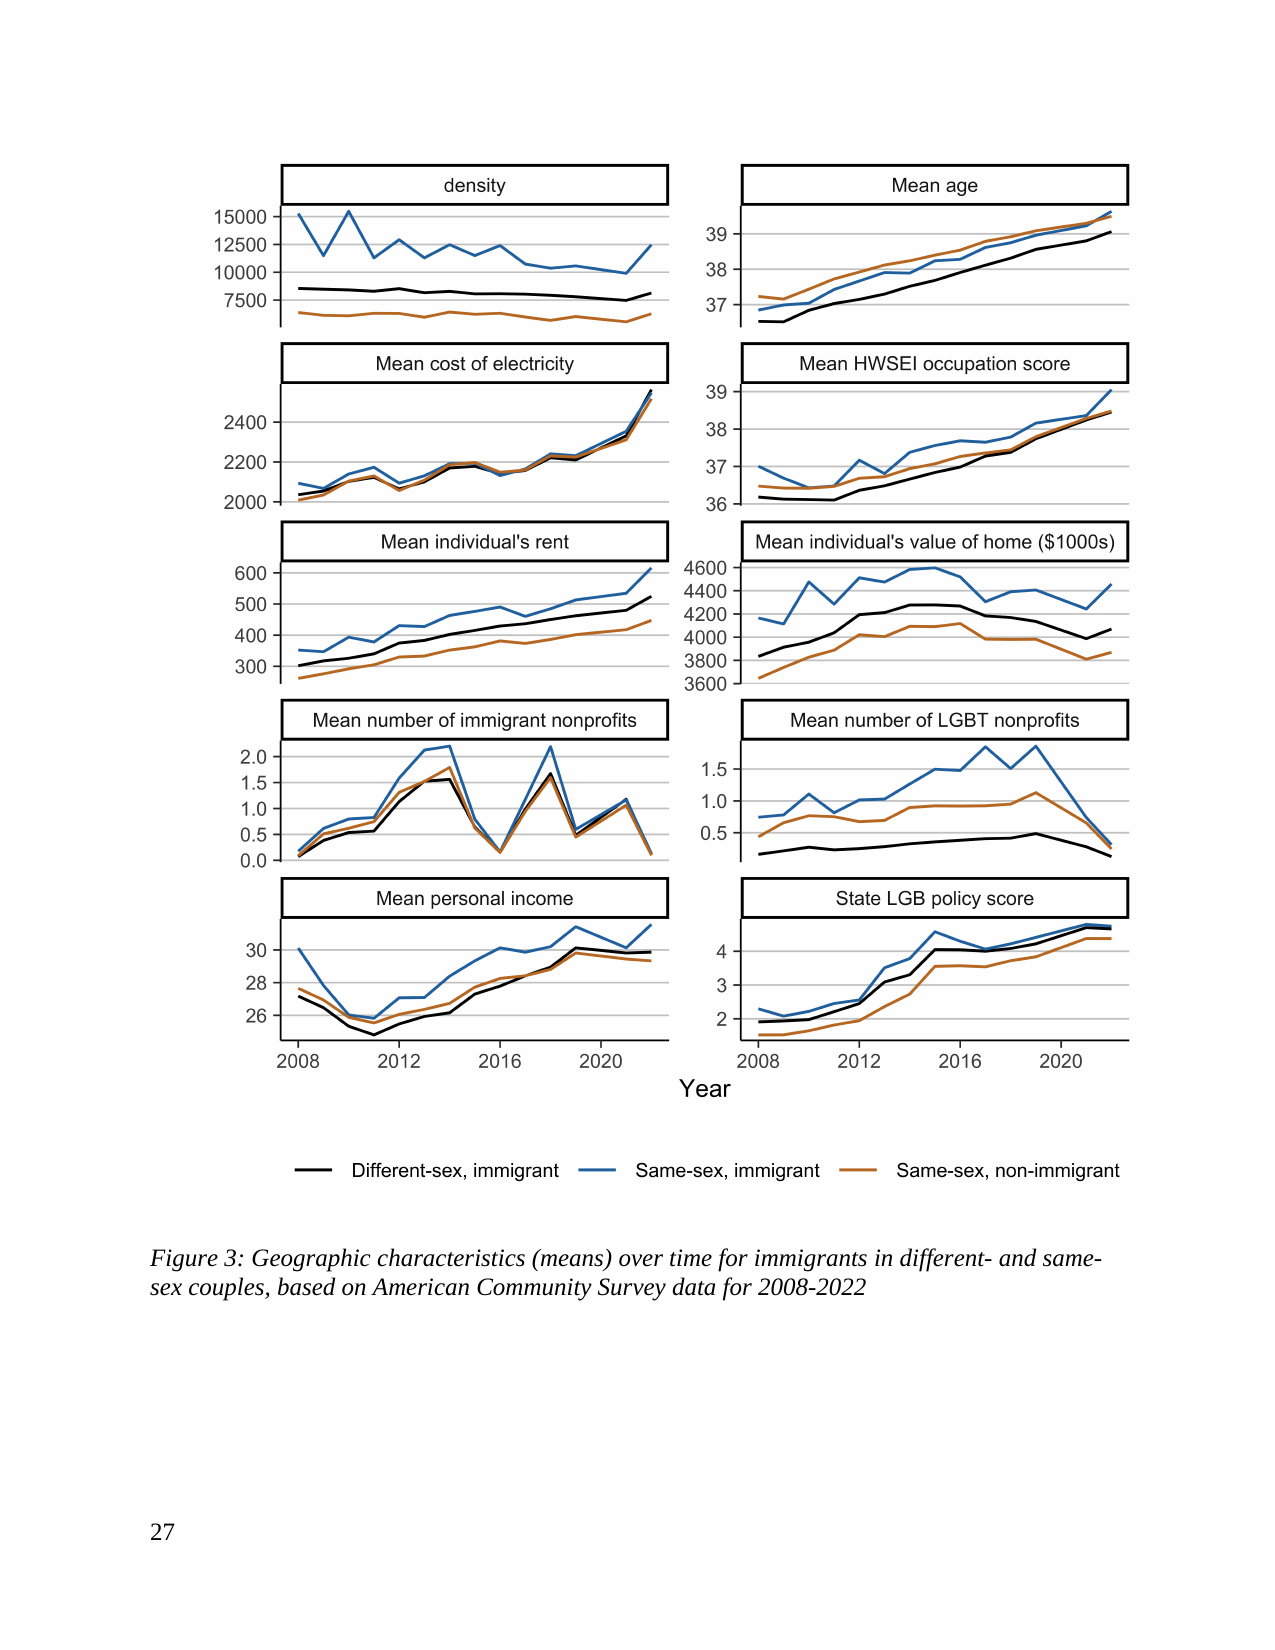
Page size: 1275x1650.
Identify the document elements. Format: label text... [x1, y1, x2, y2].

picture [168, 150, 1144, 1223]
text Figure 3: Geographic characteristics (means) over time for immigrants in different- and same-sex couples, based on American Community Survey data for 2008-2022 [150, 1243, 1125, 1301]
